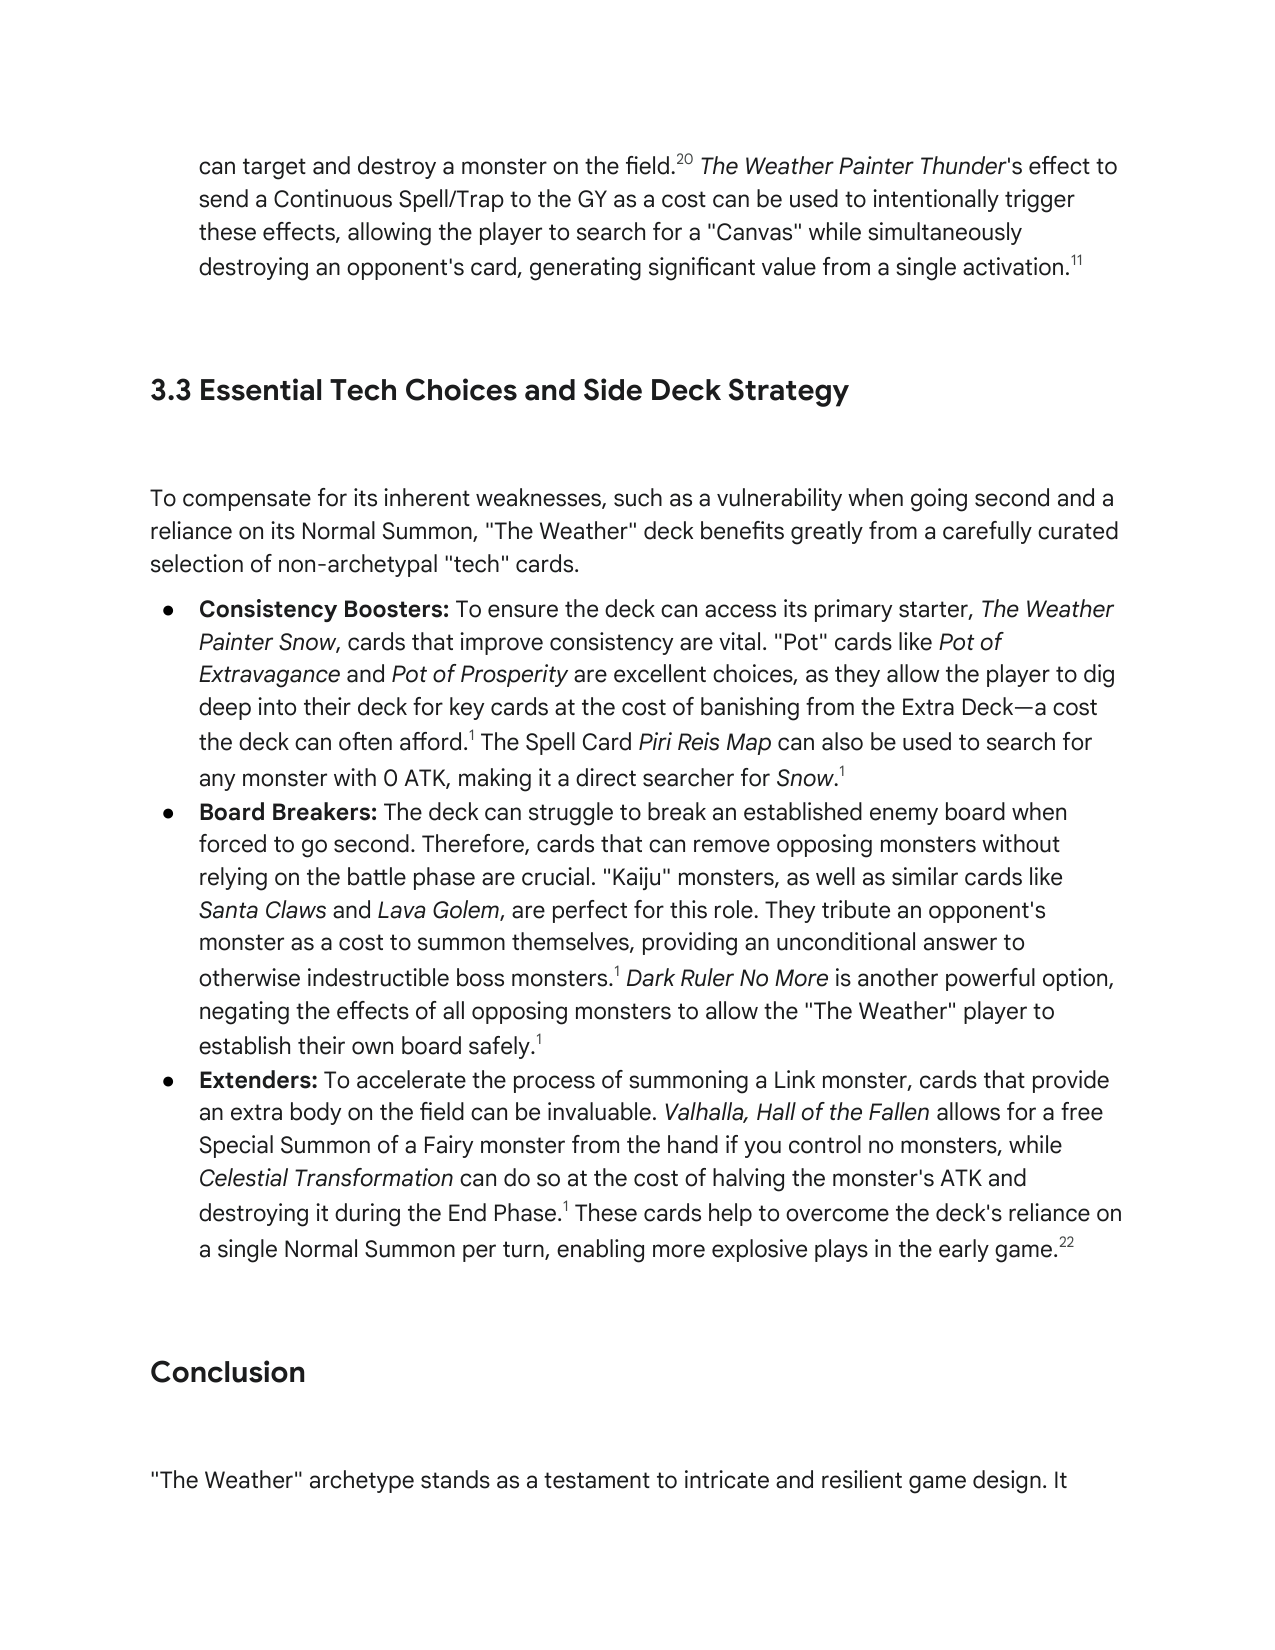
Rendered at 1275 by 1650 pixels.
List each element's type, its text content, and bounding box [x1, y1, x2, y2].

list Extenders: To accelerate the process of summoning a Link monster, cards that provide an extra body on the field can be invaluable. Valhalla, Hall of the Fallen allows for a free Special Summon of a Fairy monster from the hand if you control no monsters, while Celestial Transformation can do so at the cost of halving the monster's ATK and destroying it during the End Phase.1 These cards help to overcome the deck's reliance on a single Normal Summon per turn, enabling more explosive plays in the early game.22 [161, 1066, 1125, 1264]
list Board Breakers: The deck can struggle to break an established enemy board when forced to go second. Therefore, cards that can remove opposing monsters without relying on the battle phase are crucial. "Kaiju" monsters, as well as similar cards like Santa Claws and Lava Golem, are perfect for this role. They tribute an opponent's monster as a cost to summon themselves, providing an unconditional answer to otherwise indestructible boss monsters.1 Dark Ruler No More is another powerful option, negating the effects of all opposing monsters to allow the "The Weather" player to establish their own board safely.1 [161, 798, 1125, 1062]
list Consistency Boosters: To ensure the deck can access its primary starter, The Weather Painter Snow, cards that improve consistency are vital. "Pot" cards like Pot of Extravagance and Pot of Prosperity are excellent choices, as they allow the player to dig deep into their deck for key cards at the cost of banishing from the Extra Deck—a cost the deck can often afford.1 The Spell Card Piri Reis Map can also be used to search for any monster with 0 ATK, making it a direct searcher for Snow.1 [161, 595, 1125, 793]
text To compensate for its inherent weaknesses, such as a vulnerability when going second and a reliance on its Normal Summon, "The Weather" deck benefits greatly from a carefully curated selection of non-archetypal "tech" cards. [150, 484, 1125, 579]
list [161, 150, 1125, 282]
subtitle 3.3 Essential Tech Choices and Side Deck Strategy [150, 373, 1125, 409]
subtitle Conclusion [150, 1354, 1125, 1391]
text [150, 1466, 1125, 1495]
